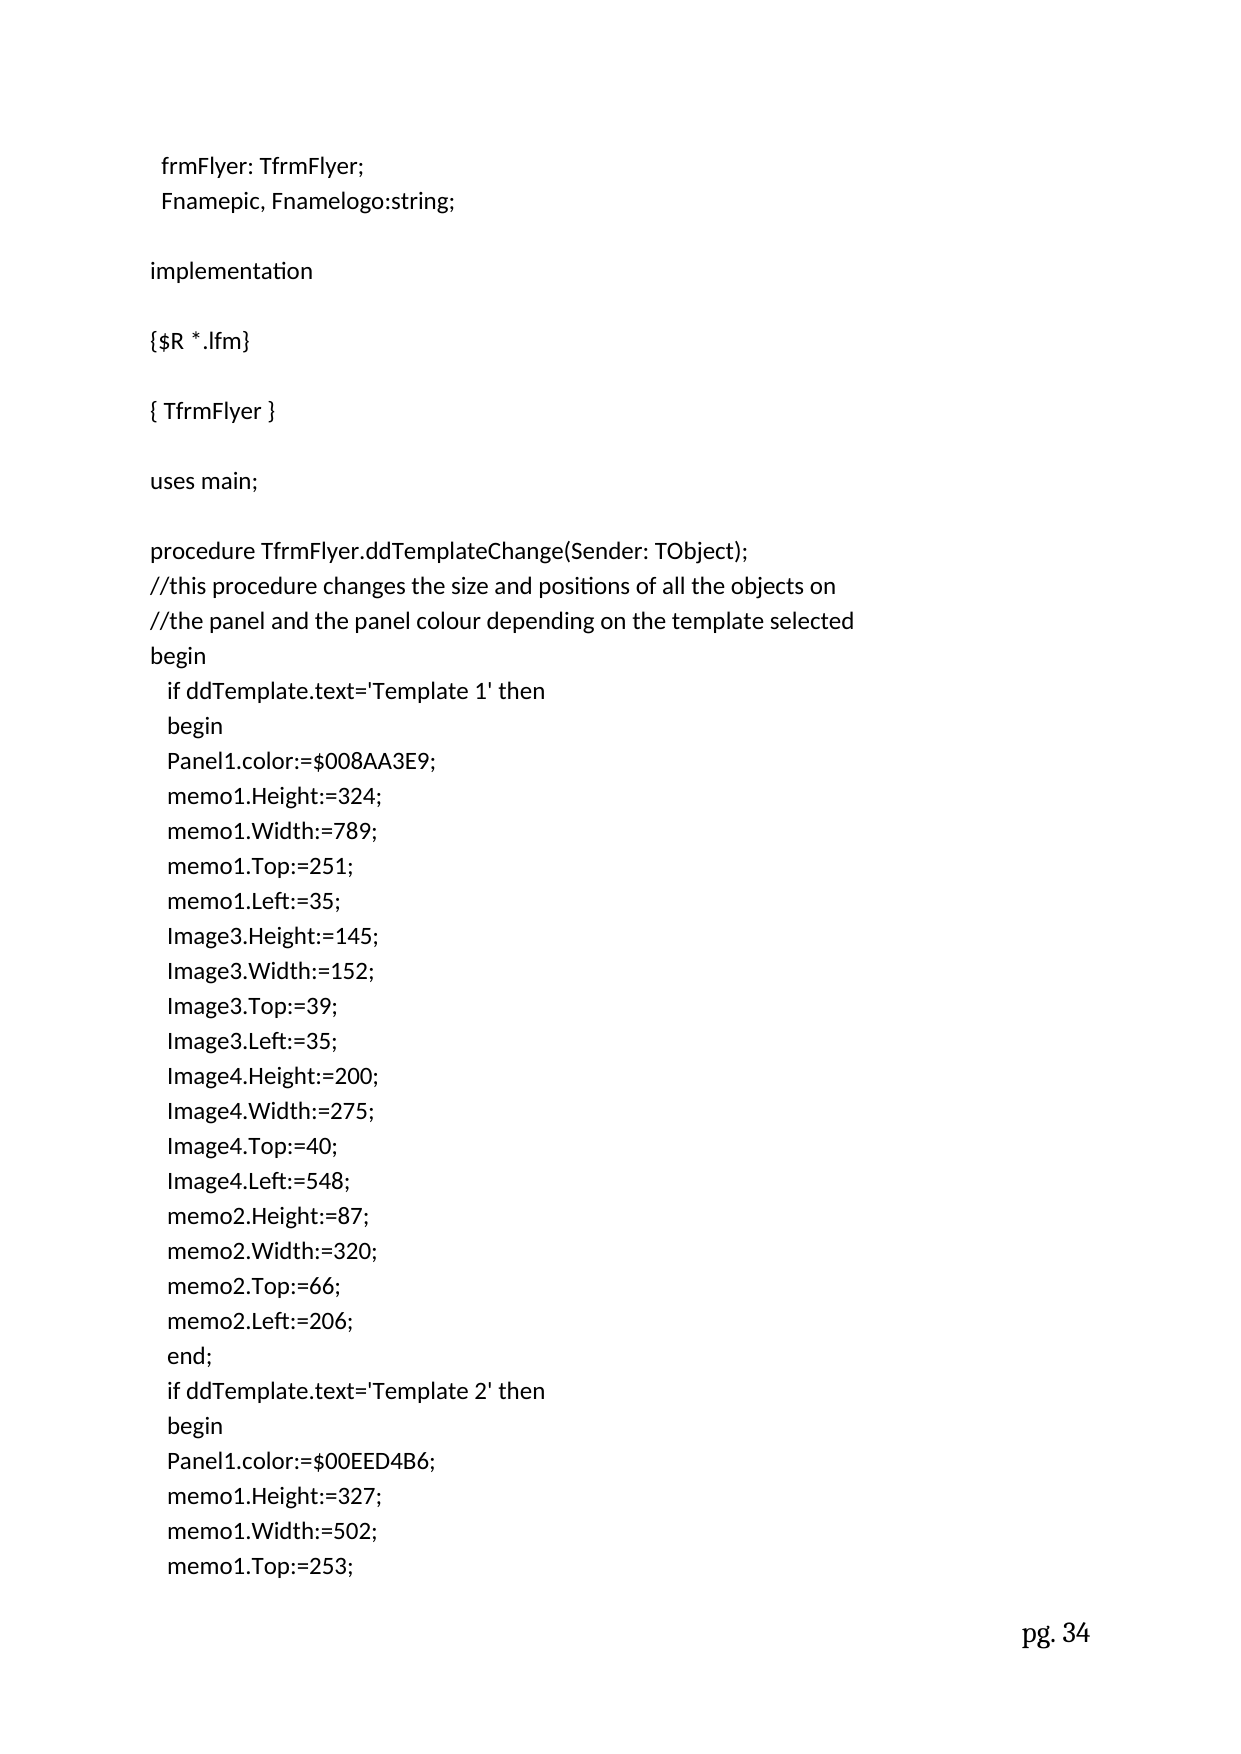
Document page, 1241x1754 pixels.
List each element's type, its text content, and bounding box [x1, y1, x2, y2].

text begin [150, 1410, 1090, 1441]
text frmFlyer: TfrmFlyer; [150, 150, 1090, 181]
text Image4.Width:=275; [150, 1095, 1090, 1126]
text memo2.Width:=320; [150, 1235, 1090, 1266]
text memo1.Top:=251; [150, 850, 1090, 881]
text Panel1.color:=$00EED4B6; [150, 1445, 1090, 1476]
text if ddTemplate.text='Template 1' then [150, 675, 1090, 706]
text uses main; [150, 465, 1090, 496]
text Fnamepic, Fnamelogo:string; [150, 185, 1090, 216]
text Image4.Top:=40; [150, 1130, 1090, 1161]
text memo1.Top:=253; [150, 1550, 1090, 1581]
text begin [150, 710, 1090, 741]
text Image4.Left:=548; [150, 1165, 1090, 1196]
text memo1.Left:=35; [150, 885, 1090, 916]
text memo1.Width:=789; [150, 815, 1090, 846]
text Image3.Left:=35; [150, 1025, 1090, 1056]
text memo1.Height:=327; [150, 1480, 1090, 1511]
text memo2.Left:=206; [150, 1305, 1090, 1336]
text begin [150, 640, 1090, 671]
text //the panel and the panel colour depending on the template selected [150, 605, 1090, 636]
text {$R *.lfm} [150, 325, 1090, 356]
text memo2.Height:=87; [150, 1200, 1090, 1231]
text if ddTemplate.text='Template 2' then [150, 1375, 1090, 1406]
text Image4.Height:=200; [150, 1060, 1090, 1091]
text memo1.Height:=324; [150, 780, 1090, 811]
text //this procedure changes the size and positions of all the objects on [150, 570, 1090, 601]
text Image3.Height:=145; [150, 920, 1090, 951]
text procedure TfrmFlyer.ddTemplateChange(Sender: TObject); [150, 535, 1090, 566]
text Panel1.color:=$008AA3E9; [150, 745, 1090, 776]
text implementation [150, 255, 1090, 286]
text Image3.Top:=39; [150, 990, 1090, 1021]
text Image3.Width:=152; [150, 955, 1090, 986]
text end; [150, 1340, 1090, 1371]
text { TfrmFlyer } [150, 395, 1090, 426]
text memo1.Width:=502; [150, 1515, 1090, 1546]
text memo2.Top:=66; [150, 1270, 1090, 1301]
